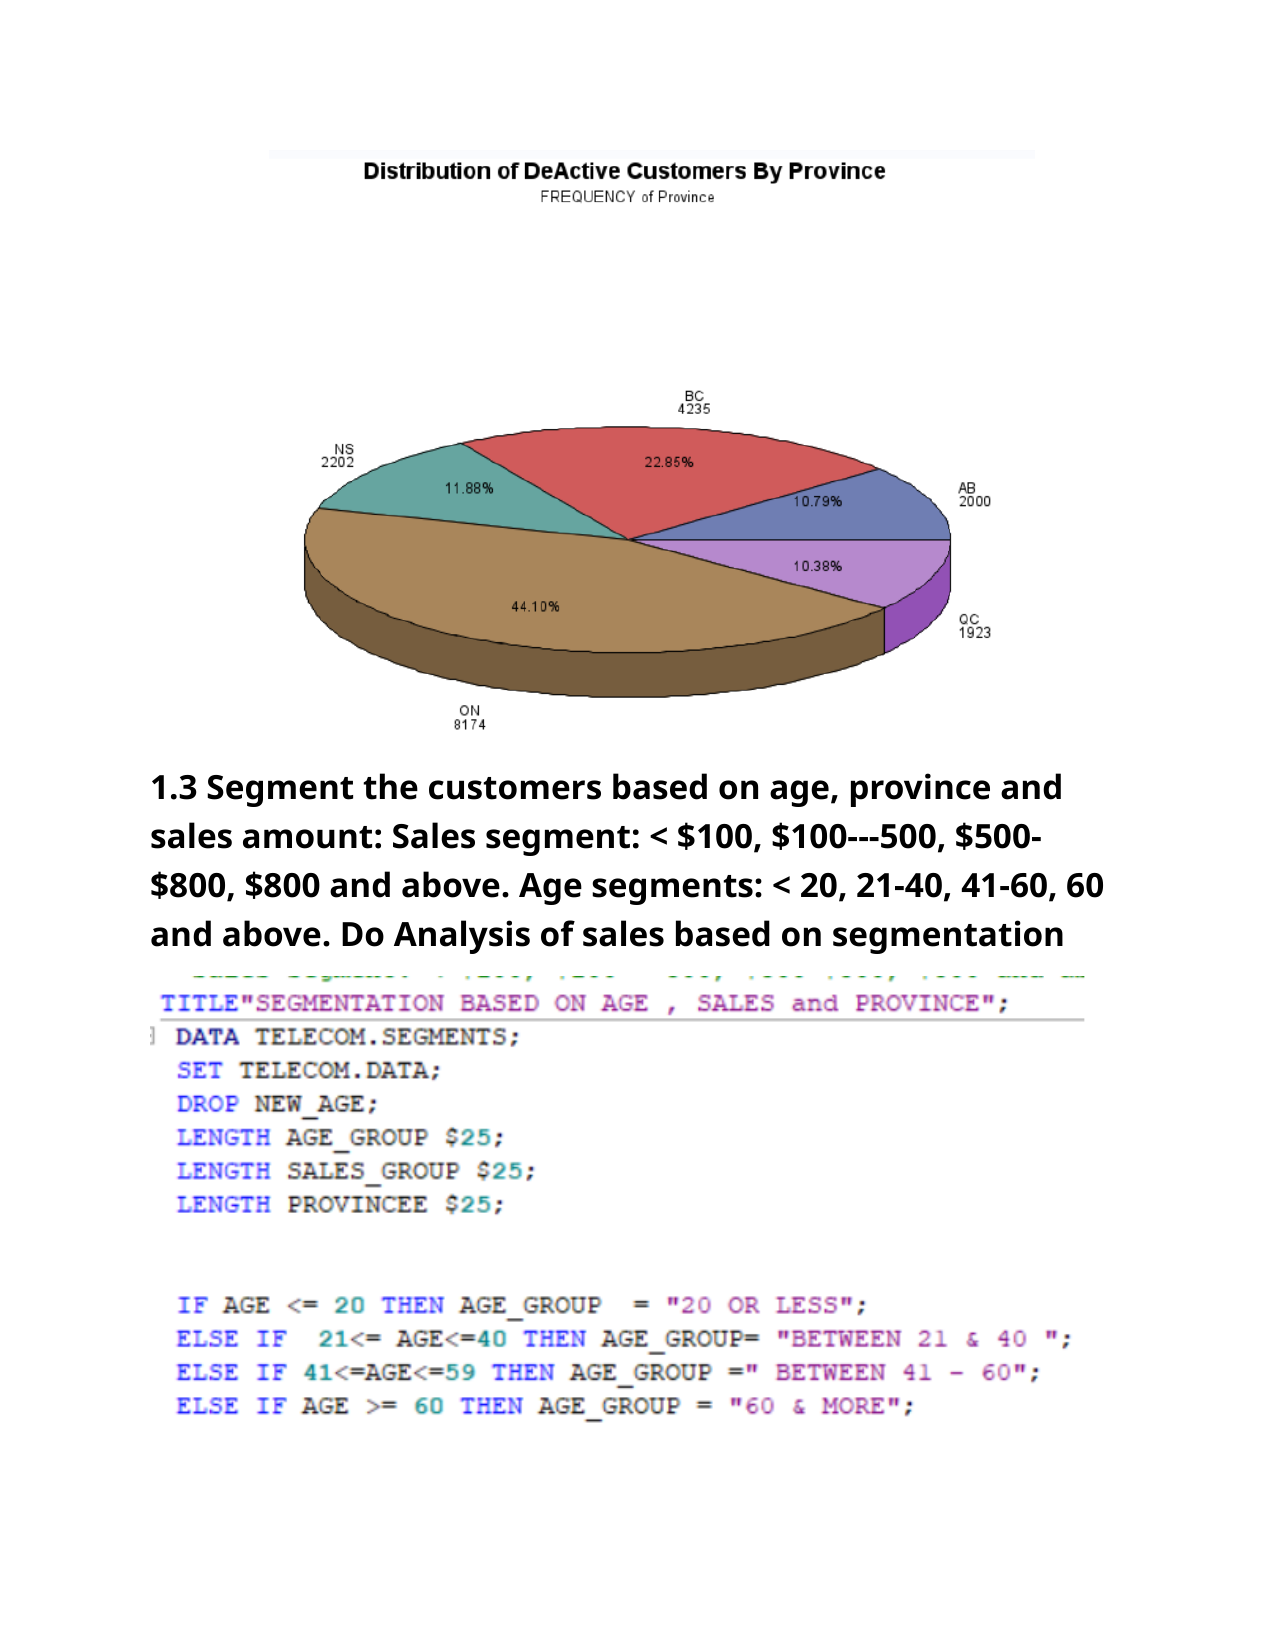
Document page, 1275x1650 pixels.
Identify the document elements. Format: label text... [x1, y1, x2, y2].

picture [269, 150, 1035, 743]
picture [150, 976, 1085, 1434]
text 1.3 Segment the customers based on age, province and sales amount: Sales segment: < $100, $100---500, $500-$800, $800 and above. Age segments: < 20, 21-40, 41-60, 60 and above. Do Analysis of sales based on segmentation [150, 764, 1125, 956]
